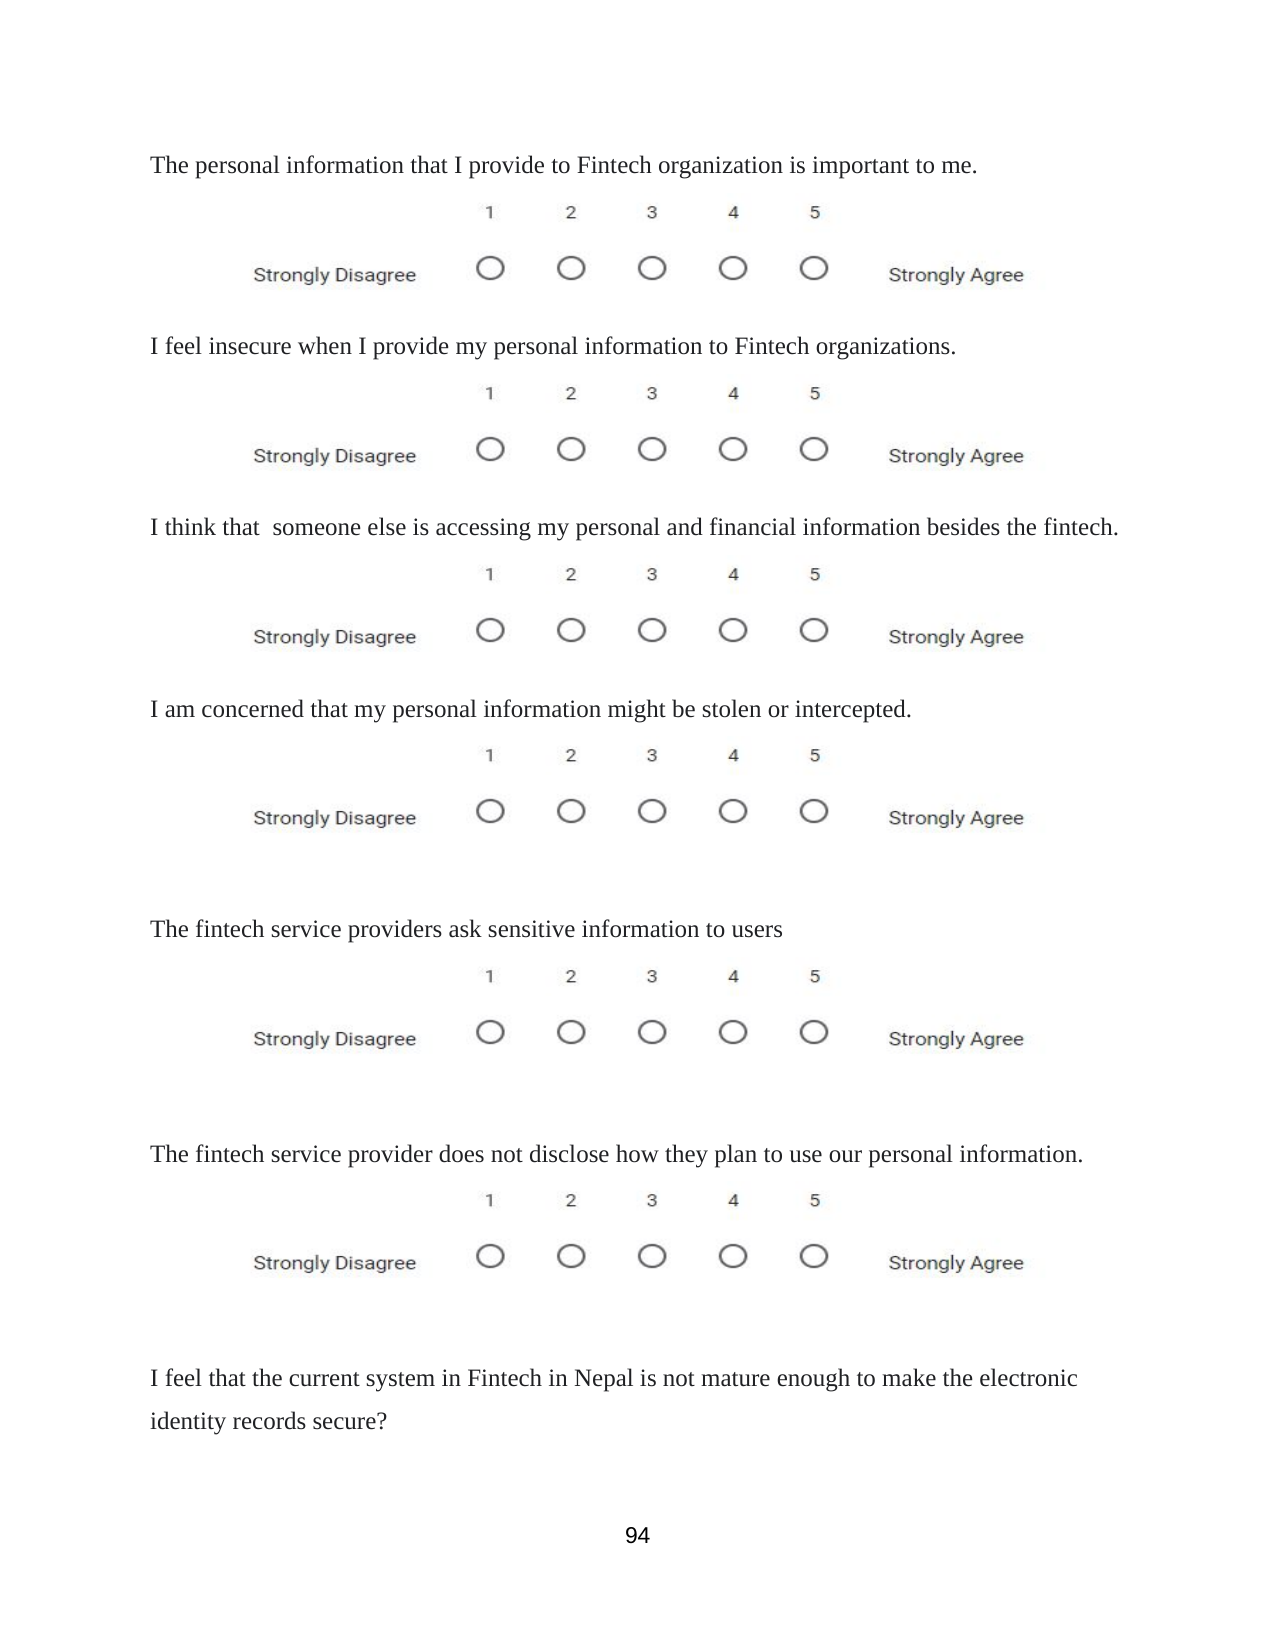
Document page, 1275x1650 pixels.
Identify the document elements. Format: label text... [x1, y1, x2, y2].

table_cell I think that someone else is accessing my personal and financial information besides the fintech. [139, 513, 1136, 694]
picture [228, 736, 1047, 862]
table_cell I am concerned that my personal information might be stolen or intercepted. [139, 694, 1136, 914]
picture [228, 555, 1047, 681]
picture [228, 193, 1047, 319]
picture [228, 374, 1047, 500]
table_cell The personal information that I provide to Fintech organization is important to me. [139, 150, 1136, 331]
table_cell I feel insecure when I provide my personal information to Fintech organizations. [139, 331, 1136, 512]
picture [228, 1181, 1047, 1307]
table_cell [139, 1363, 1136, 1448]
table_cell The fintech service providers ask sensitive information to users [139, 915, 1136, 1139]
picture [228, 957, 1047, 1083]
table_cell The fintech service provider does not disclose how they plan to use our personal information. [139, 1139, 1136, 1363]
